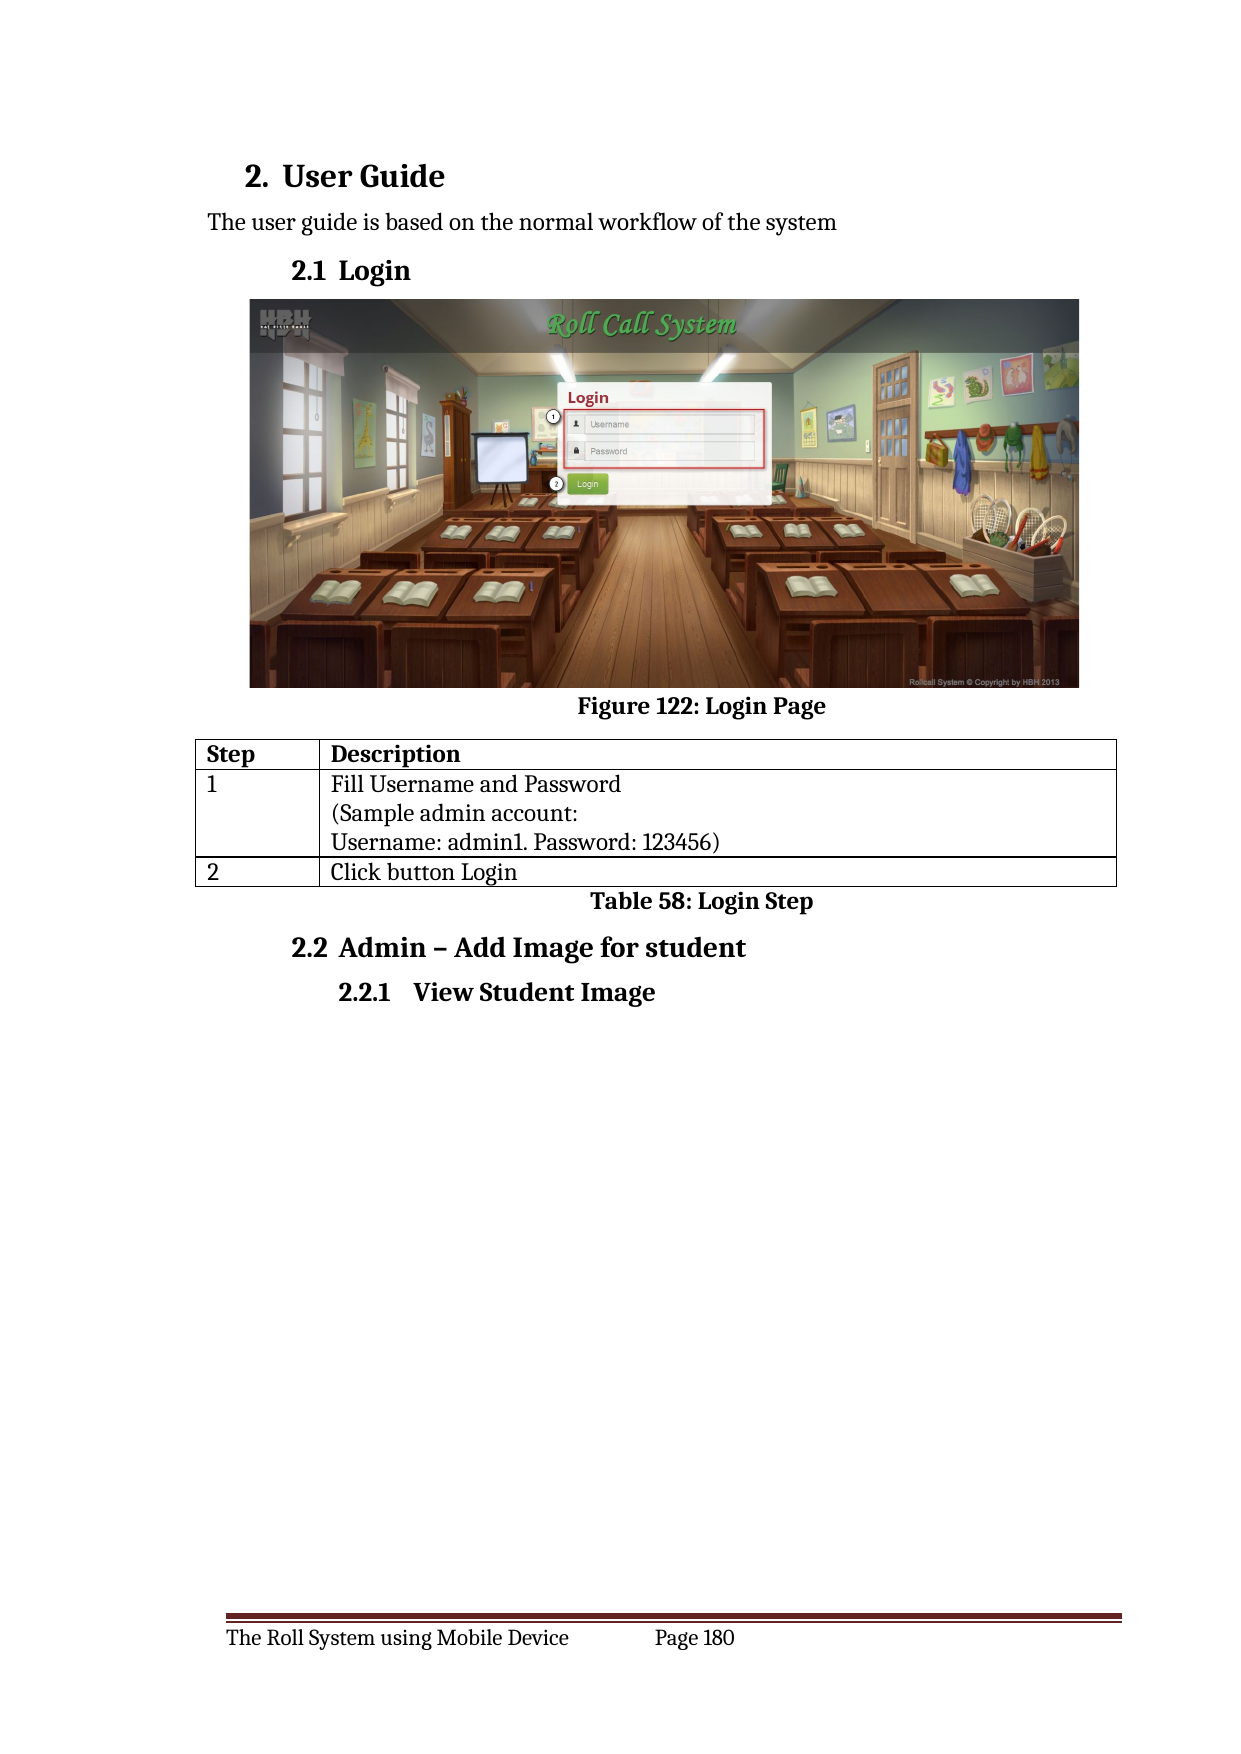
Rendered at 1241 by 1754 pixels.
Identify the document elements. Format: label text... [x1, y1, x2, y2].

subtitle Login [291, 254, 1122, 287]
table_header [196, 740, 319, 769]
subtitle User Guide [244, 157, 1122, 196]
picture [249, 299, 1080, 688]
subtitle Admin – Add Image for student [291, 931, 1122, 964]
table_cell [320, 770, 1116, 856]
subtitle View Student Image [338, 977, 1122, 1008]
text The user guide is based on the normal workflow of the system [207, 208, 1122, 237]
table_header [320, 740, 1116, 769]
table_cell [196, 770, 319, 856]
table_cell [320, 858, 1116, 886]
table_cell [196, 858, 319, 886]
